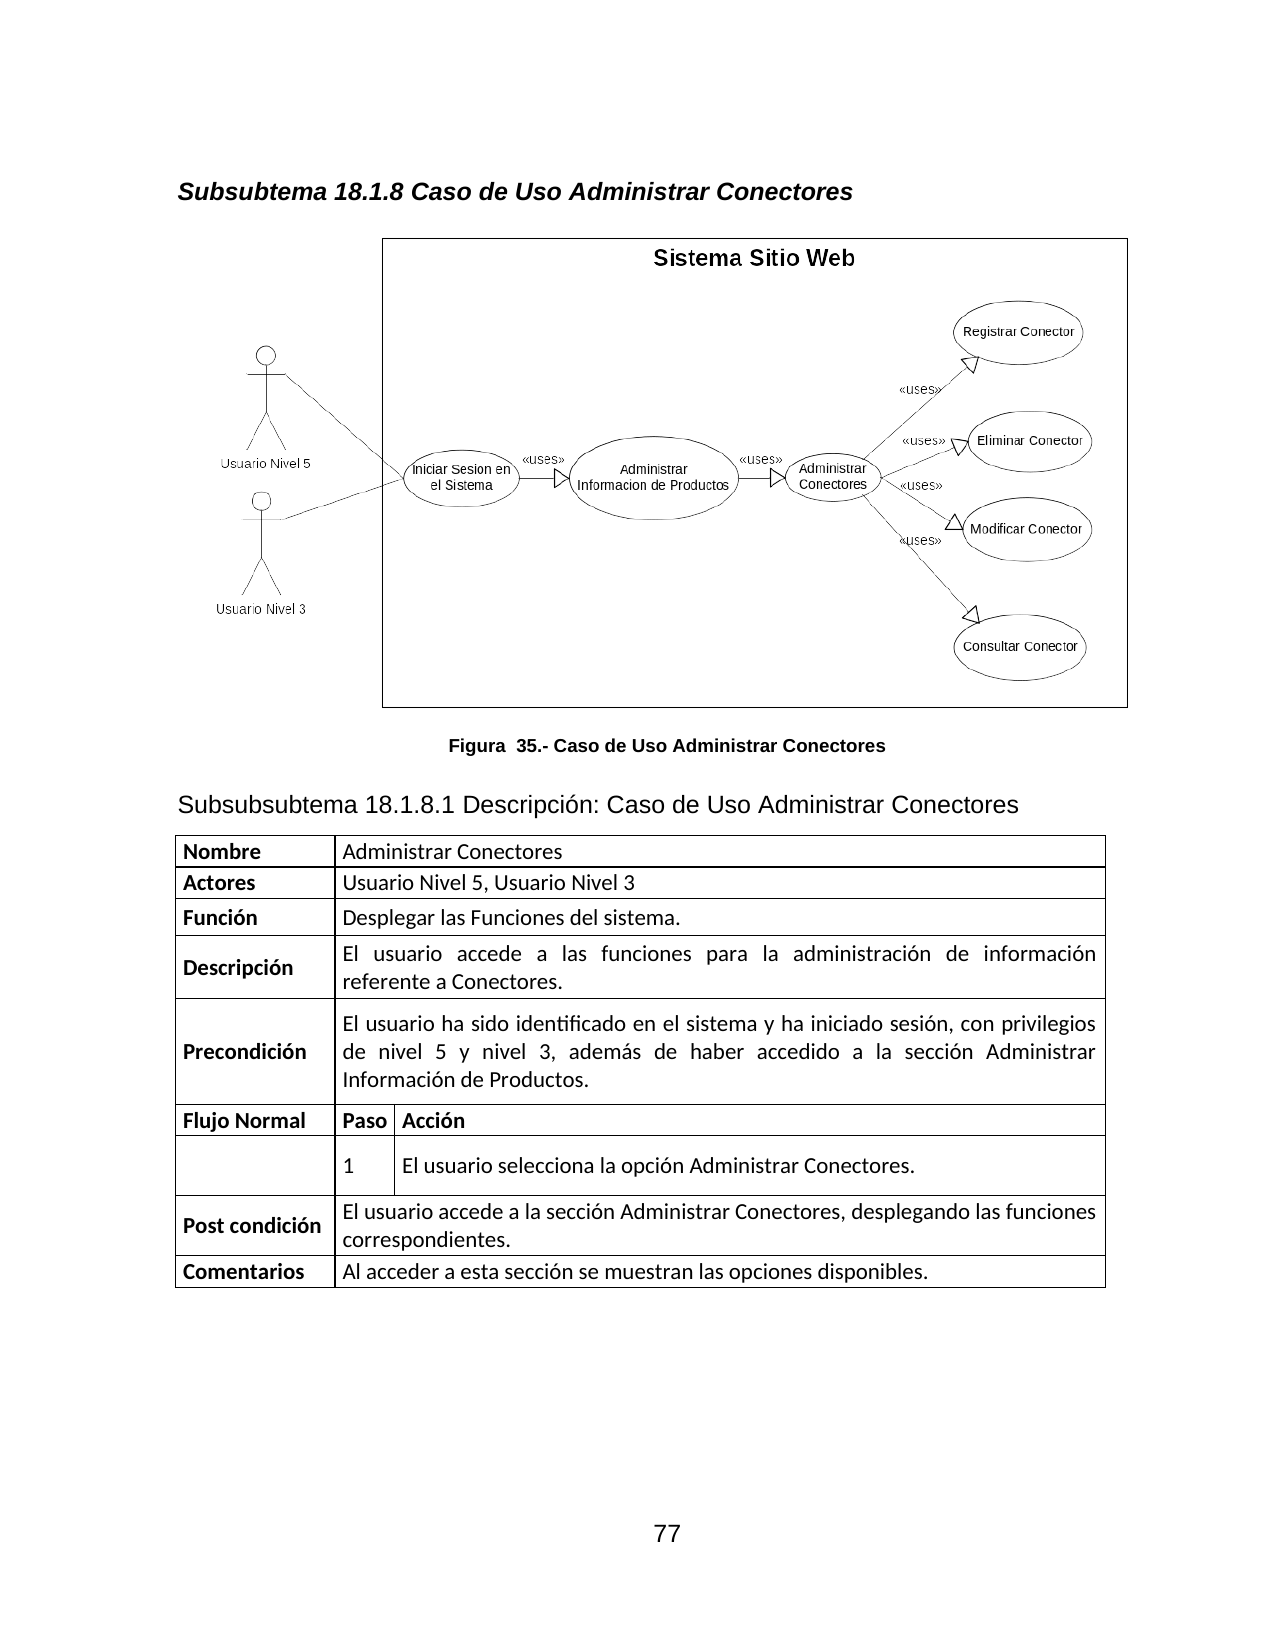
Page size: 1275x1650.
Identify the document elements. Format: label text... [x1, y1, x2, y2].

table_header Administrar Conectores [336, 836, 1105, 866]
table_cell Función [176, 899, 334, 935]
table_cell Comentarios [176, 1256, 334, 1287]
table_cell El usuario selecciona la opción Administrar Conectores. [395, 1136, 1105, 1194]
table_cell Al acceder a esta sección se muestran las opciones disponibles. [336, 1256, 1105, 1287]
subtitle Descripción: Caso de Uso Administrar Conectores [177, 789, 1157, 818]
table_cell Actores [176, 868, 334, 898]
table_cell Desplegar las Funciones del sistema. [336, 899, 1105, 935]
table_header Nombre [176, 836, 334, 866]
table_cell [176, 1136, 334, 1194]
table_cell 1 [336, 1136, 394, 1194]
table_cell Precondición [176, 999, 334, 1104]
table_cell El usuario accede a la sección Administrar Conectores, desplegando las funciones correspondientes. [336, 1196, 1105, 1255]
table_cell El usuario ha sido identificado en el sistema y ha iniciado sesión, con privilegios de nivel 5 y nivel 3, además de haber accedido a la sección Administrar Información de Productos. [336, 999, 1105, 1104]
subtitle Caso de Uso Administrar Conectores [177, 177, 1157, 206]
table_cell El usuario accede a las funciones para la administración de información referente a Conectores. [336, 936, 1105, 998]
table_cell Usuario Nivel 5, Usuario Nivel 3 [336, 868, 1105, 898]
table_cell Paso [336, 1105, 394, 1135]
table_cell Acción [395, 1105, 1105, 1135]
table_cell Post condición [176, 1196, 334, 1255]
table_cell Flujo Normal [176, 1105, 334, 1135]
table_cell Descripción [176, 936, 334, 998]
